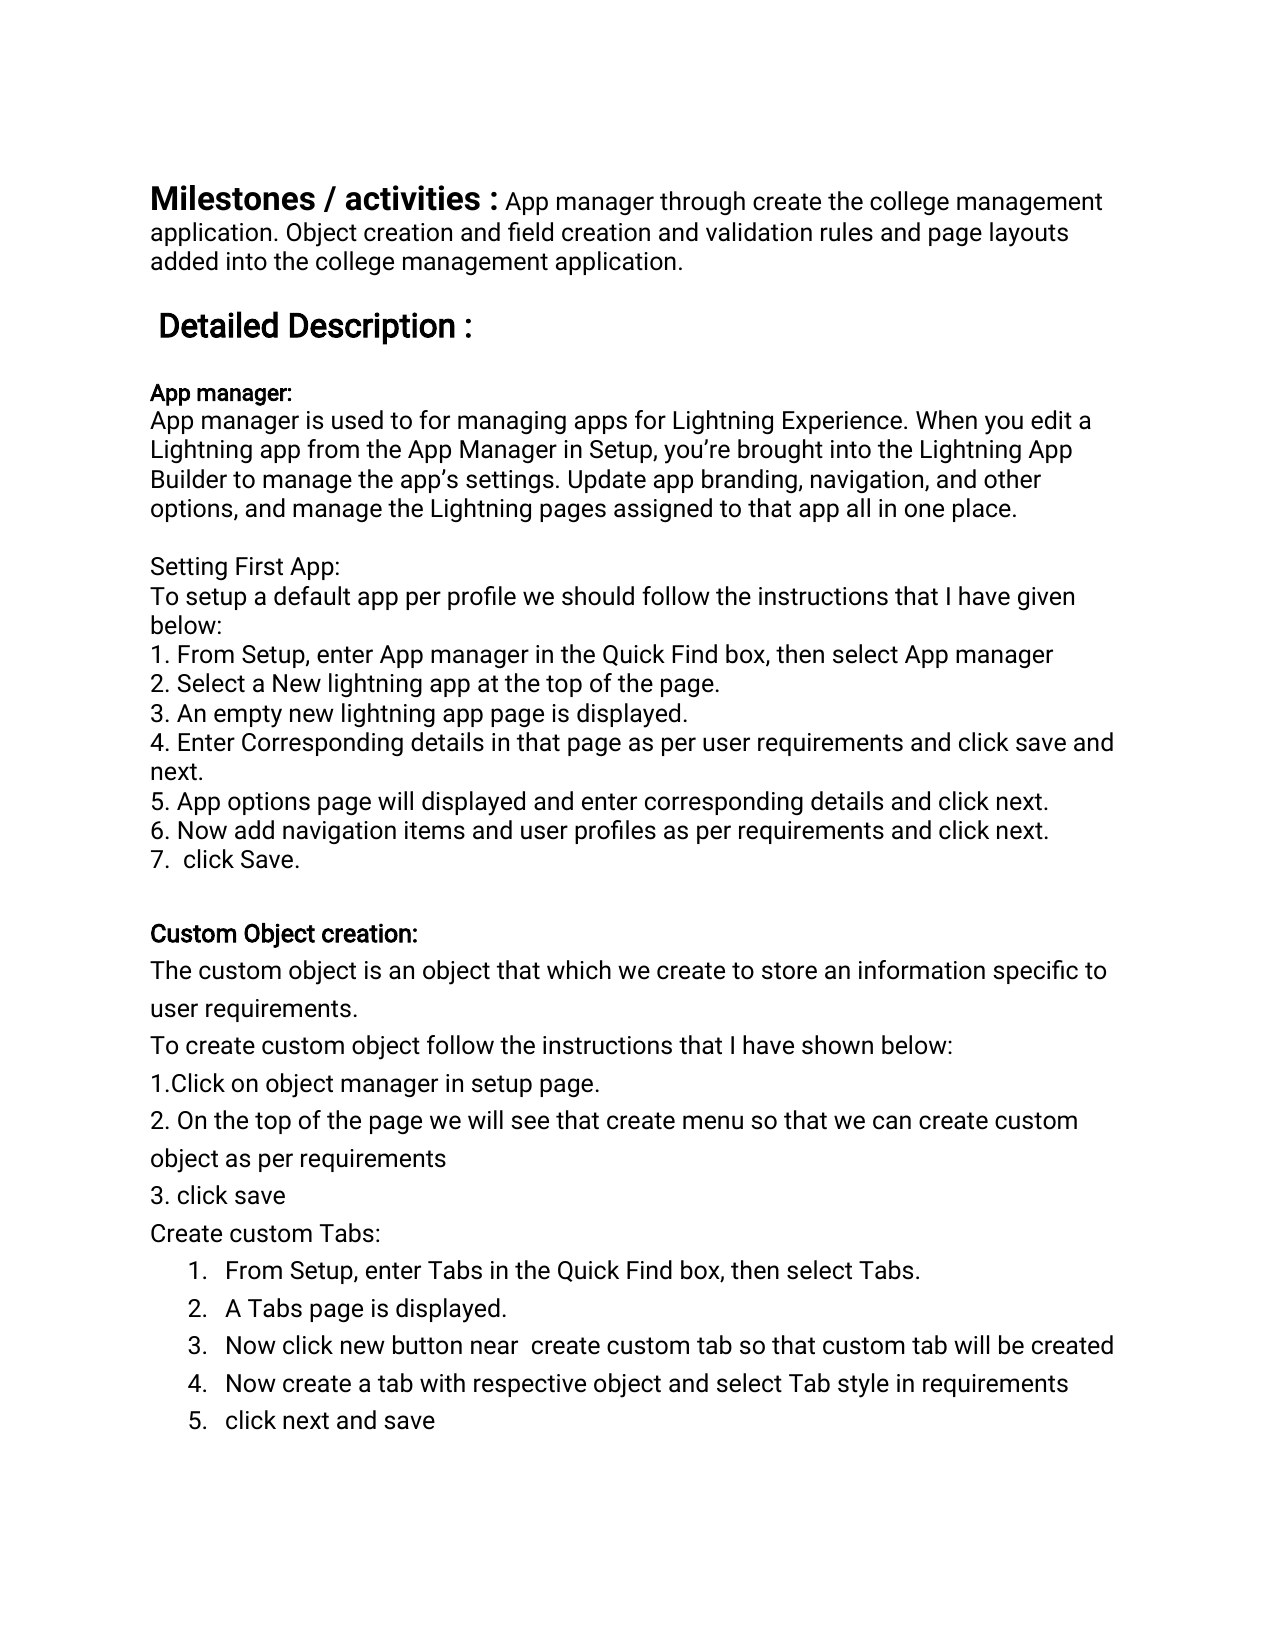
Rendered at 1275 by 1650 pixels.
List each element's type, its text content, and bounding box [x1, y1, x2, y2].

text To create custom object follow the instructions that I have shown below: [150, 1024, 1125, 1062]
text The custom object is an object that which we create to store an information specific to user requirements. [150, 949, 1125, 1024]
text Custom Object creation: [150, 912, 1125, 949]
list click next and save [187, 1399, 1125, 1437]
list From Setup, enter Tabs in the Quick Find box, then select Tabs. [187, 1249, 1125, 1287]
list Now create a tab with respective object and select Tab style in requirements [187, 1362, 1125, 1399]
text To setup a default app per profile we should follow the instructions that I have given below: [150, 582, 1125, 640]
text 6. Now add navigation items and user profiles as per requirements and click next. [150, 816, 1125, 845]
text Milestones / activities : App manager through create the college management application. Object creation and field creation and validation rules and page layouts added into the college management application. [150, 179, 1125, 277]
text Detailed Description : [150, 306, 1125, 345]
text 2. On the top of the page we will see that create menu so that we can create custom object as per requirements [150, 1099, 1125, 1174]
text 3. click save [150, 1174, 1125, 1212]
text 7. click Save. [150, 845, 1125, 874]
list A Tabs page is displayed. [187, 1287, 1125, 1324]
text 5. App options page will displayed and enter corresponding details and click next. [150, 787, 1125, 816]
list Now click new button near create custom tab so that custom tab will be created [187, 1324, 1125, 1362]
text App manager: [150, 379, 1125, 406]
text 1. From Setup, enter App manager in the Quick Find box, then select App manager 2. Select a New lightning app at the top of the page. 3. An empty new lightning app page is displayed. 4. Enter Corresponding details in that page as per user requirements and click save and next. [150, 640, 1125, 787]
text 1.Click on object manager in setup page. [150, 1062, 1125, 1099]
text App manager is used to for managing apps for Lightning Experience. When you edit a Lightning app from the App Manager in Setup, you’re brought into the Lightning App Builder to manage the app’s settings. Update app branding, navigation, and other options, and manage the Lightning pages assigned to that app all in one place. [150, 406, 1125, 523]
text Create custom Tabs: [150, 1212, 1125, 1249]
text Setting First App: [150, 553, 1125, 582]
